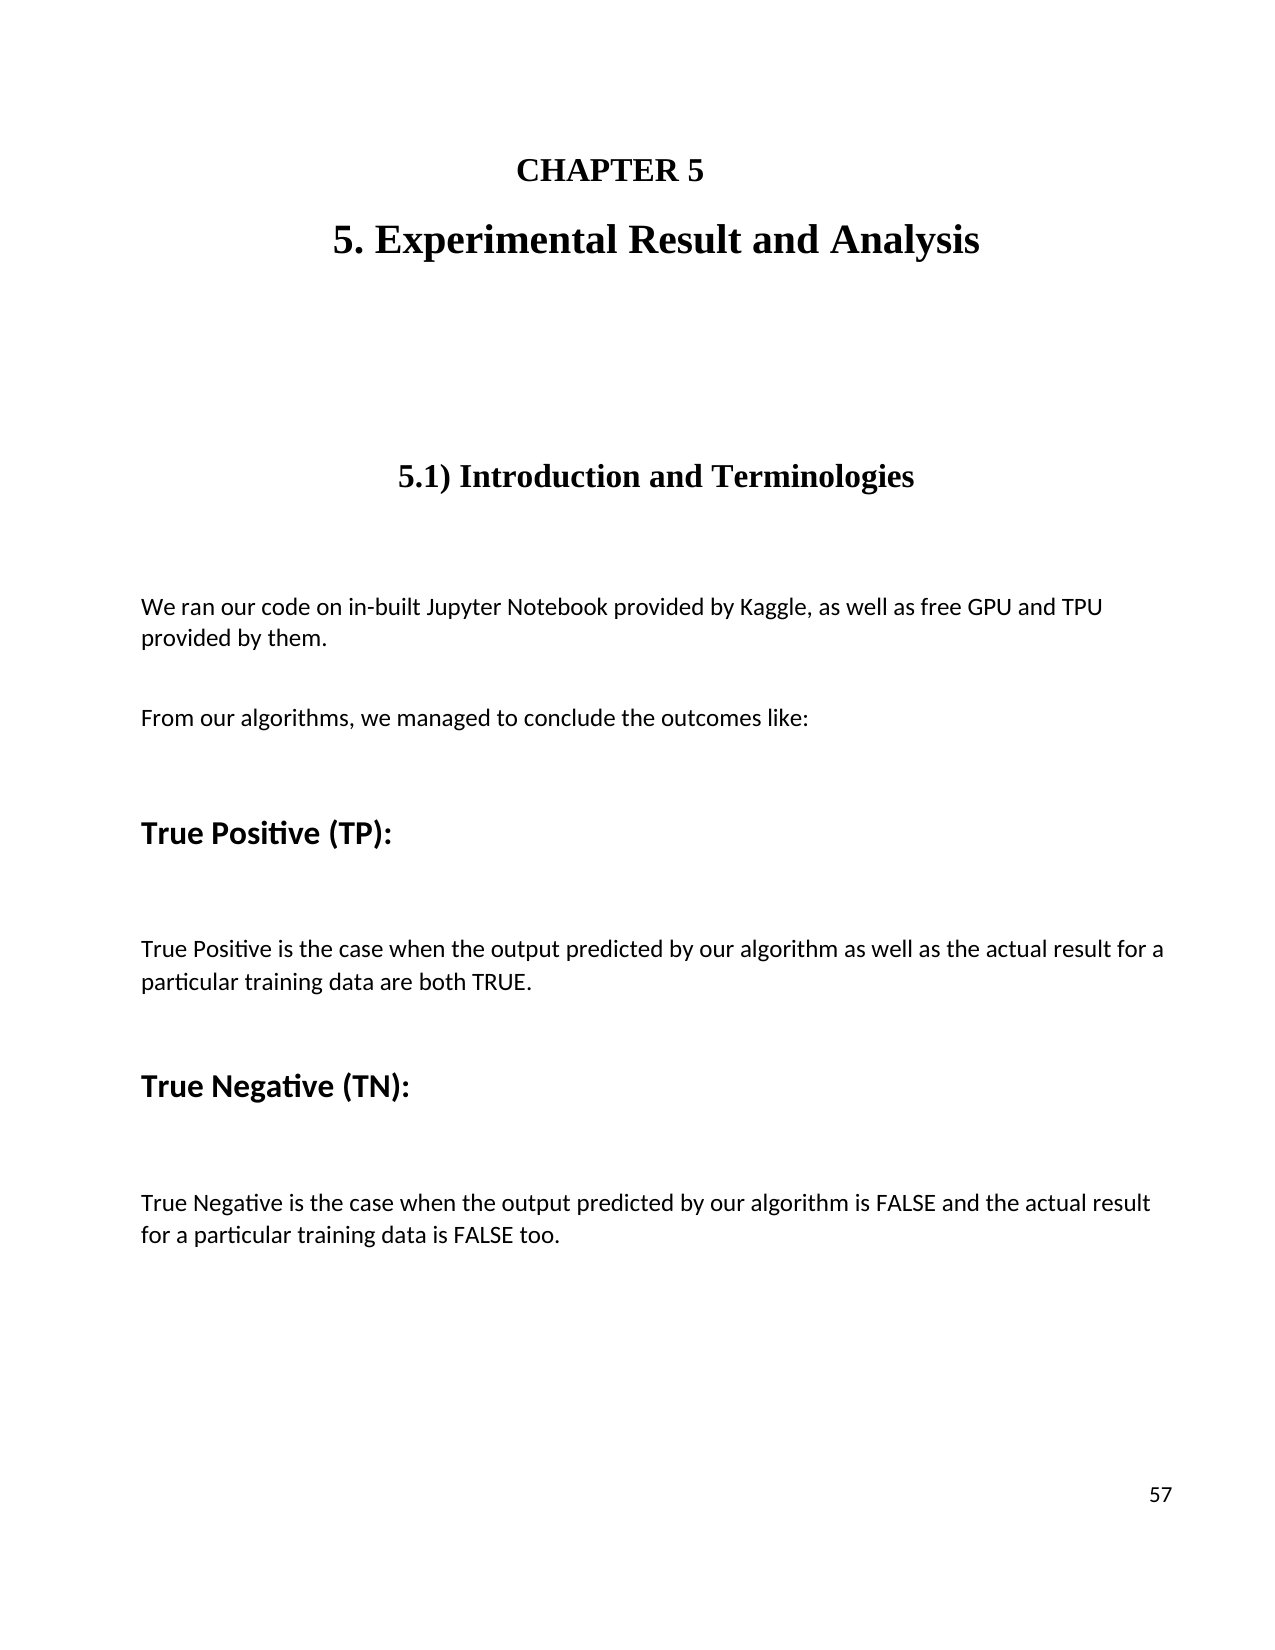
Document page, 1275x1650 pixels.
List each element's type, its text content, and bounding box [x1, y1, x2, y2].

subtitle Experimental Result and Analysis [333, 214, 1275, 262]
text We ran our code on in-built Jupyter Notebook provided by Kaggle, as well as free GPU and TPU provided by them. [141, 591, 1106, 652]
text From our algorithms, we managed to conclude the outcomes like: [141, 702, 1275, 732]
subtitle Introduction and Terminologies [398, 456, 1275, 494]
subtitle True Positive (TP): [141, 812, 1275, 853]
text True Negative is the case when the output predicted by our algorithm is FALSE and the actual result for a particular training data is FALSE too. [141, 1187, 1172, 1250]
text CHAPTER 5 [246, 151, 973, 189]
subtitle True Negative (TN): [141, 1065, 1275, 1106]
text True Positive is the case when the output predicted by our algorithm as well as the actual result for a particular training data are both TRUE. [141, 933, 1172, 997]
